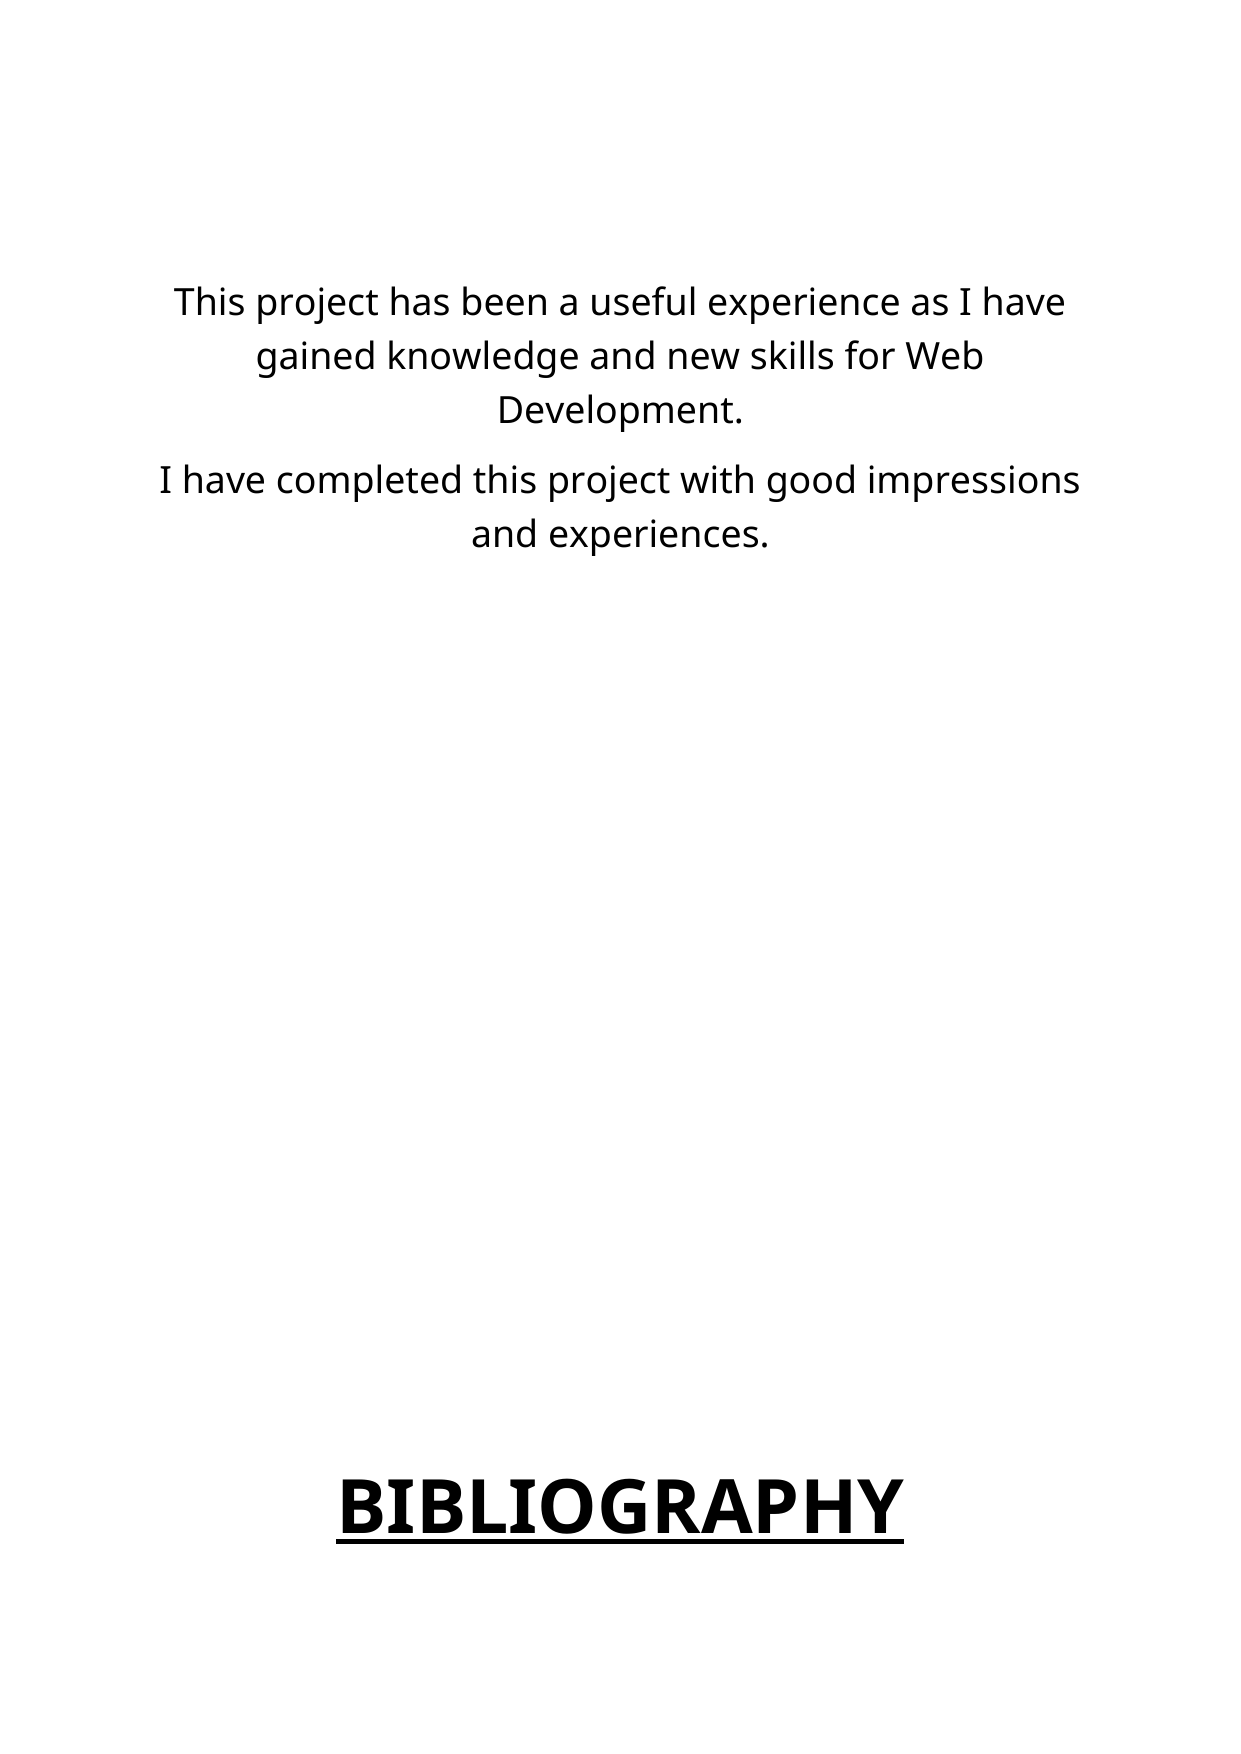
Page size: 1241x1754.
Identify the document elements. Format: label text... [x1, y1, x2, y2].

text I have completed this project with good impressions and experiences. [150, 454, 1090, 559]
text BIBLIOGRAPHY [150, 1453, 1090, 1555]
text This project has been a useful experience as I have gained knowledge and new skills for Web Development. [150, 275, 1090, 434]
